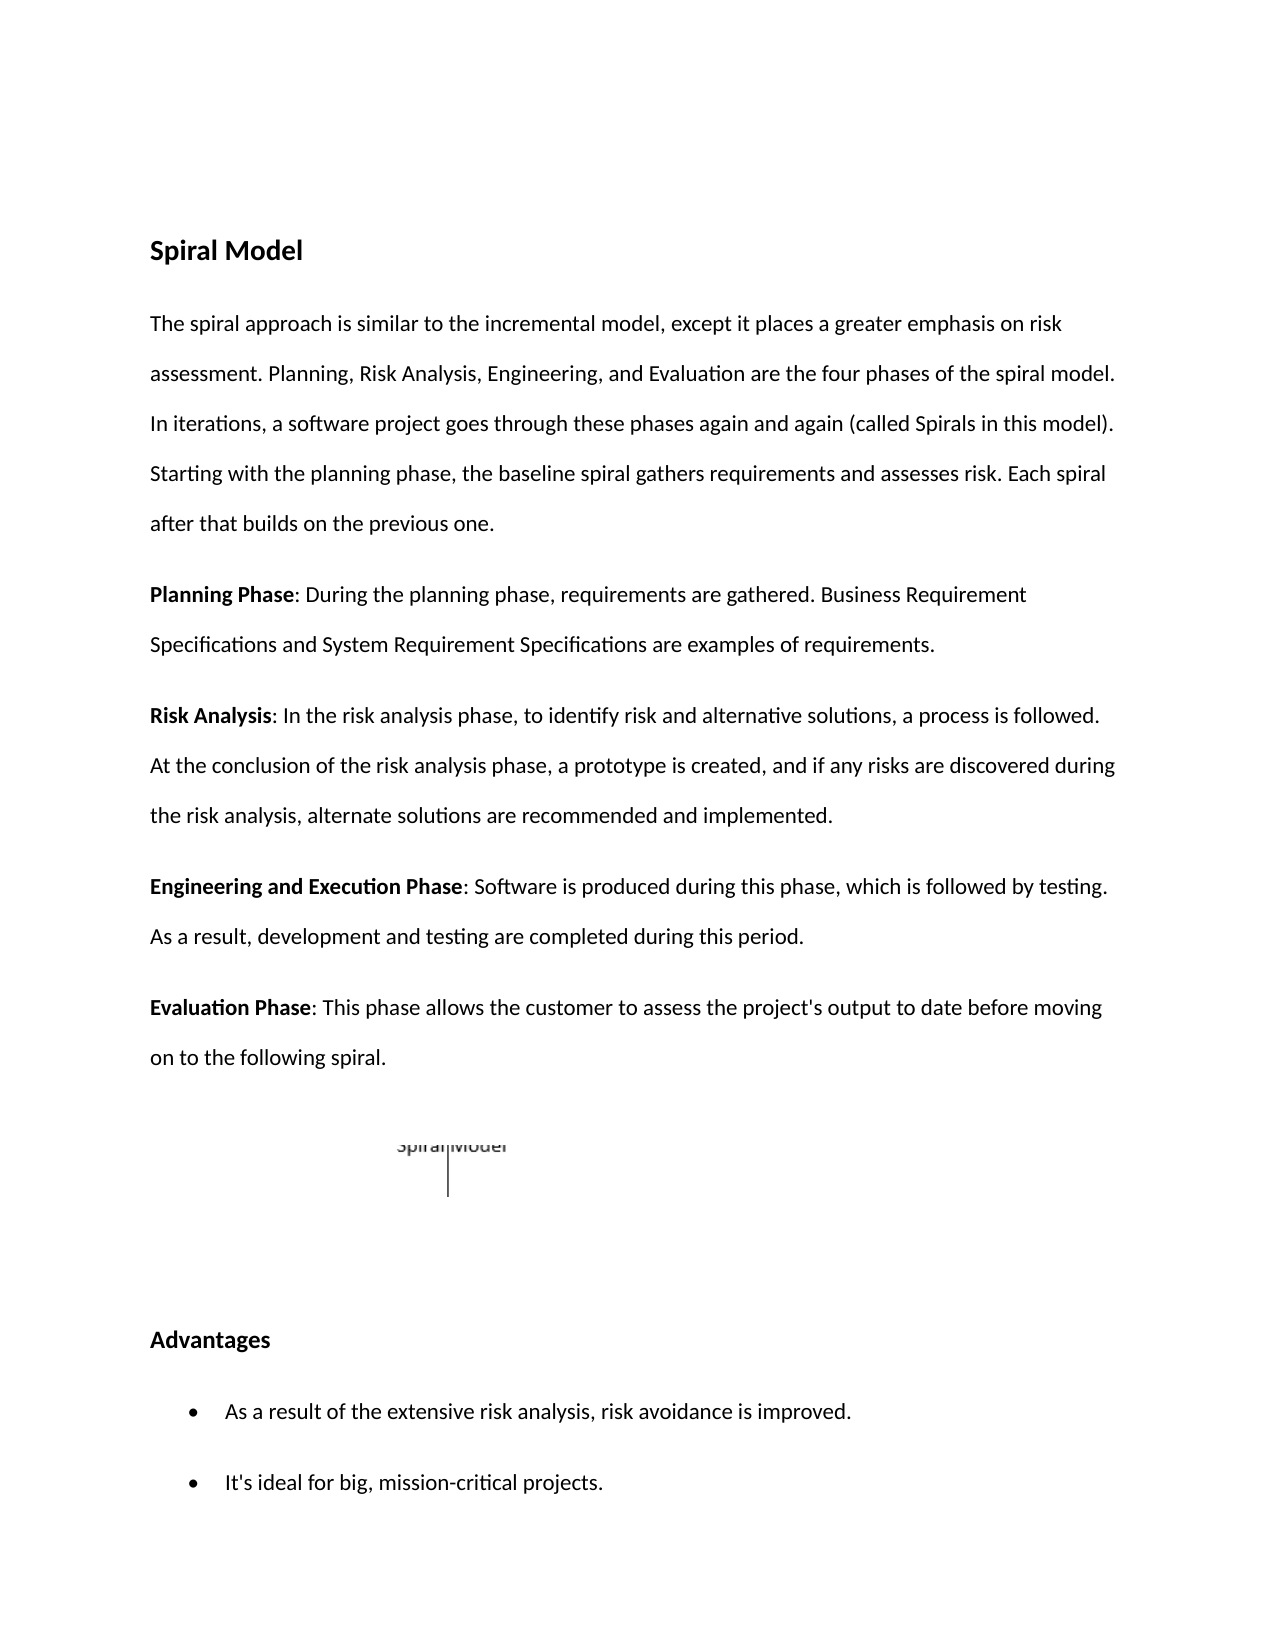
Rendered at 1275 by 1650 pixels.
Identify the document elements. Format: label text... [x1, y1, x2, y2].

text Risk Analysis: In the risk analysis phase, to identify risk and alternative solutions, a process is followed. At the conclusion of the risk analysis phase, a prototype is created, and if any risks are discovered during the risk analysis, alternate solutions are recommended and implemented. [150, 683, 1125, 833]
text Engineering and Execution Phase: Software is produced during this phase, which is followed by testing. As a result, development and testing are completed during this period. [150, 854, 1125, 954]
text Advantages [150, 1308, 1125, 1358]
list As a result of the extensive risk analysis, risk avoidance is improved. [187, 1379, 1125, 1429]
text Planning Phase: During the planning phase, requirements are gathered. Business Requirement Specifications and System Requirement Specifications are examples of requirements. [150, 562, 1125, 662]
text The spiral approach is similar to the incremental model, except it places a greater emphasis on risk assessment. Planning, Risk Analysis, Engineering, and Evaluation are the four phases of the spiral model. In iterations, a software project goes through these phases again and again (called Spirals in this model). Starting with the planning phase, the baseline spiral gathers requirements and assesses risk. Each spiral after that builds on the previous one. [150, 292, 1125, 542]
text Evaluation Phase: This phase allows the customer to assess the project's output to date before moving on to the following spiral. [150, 975, 1125, 1075]
text Spiral Model [150, 221, 1125, 271]
list It's ideal for big, mission-critical projects. [187, 1450, 1125, 1500]
